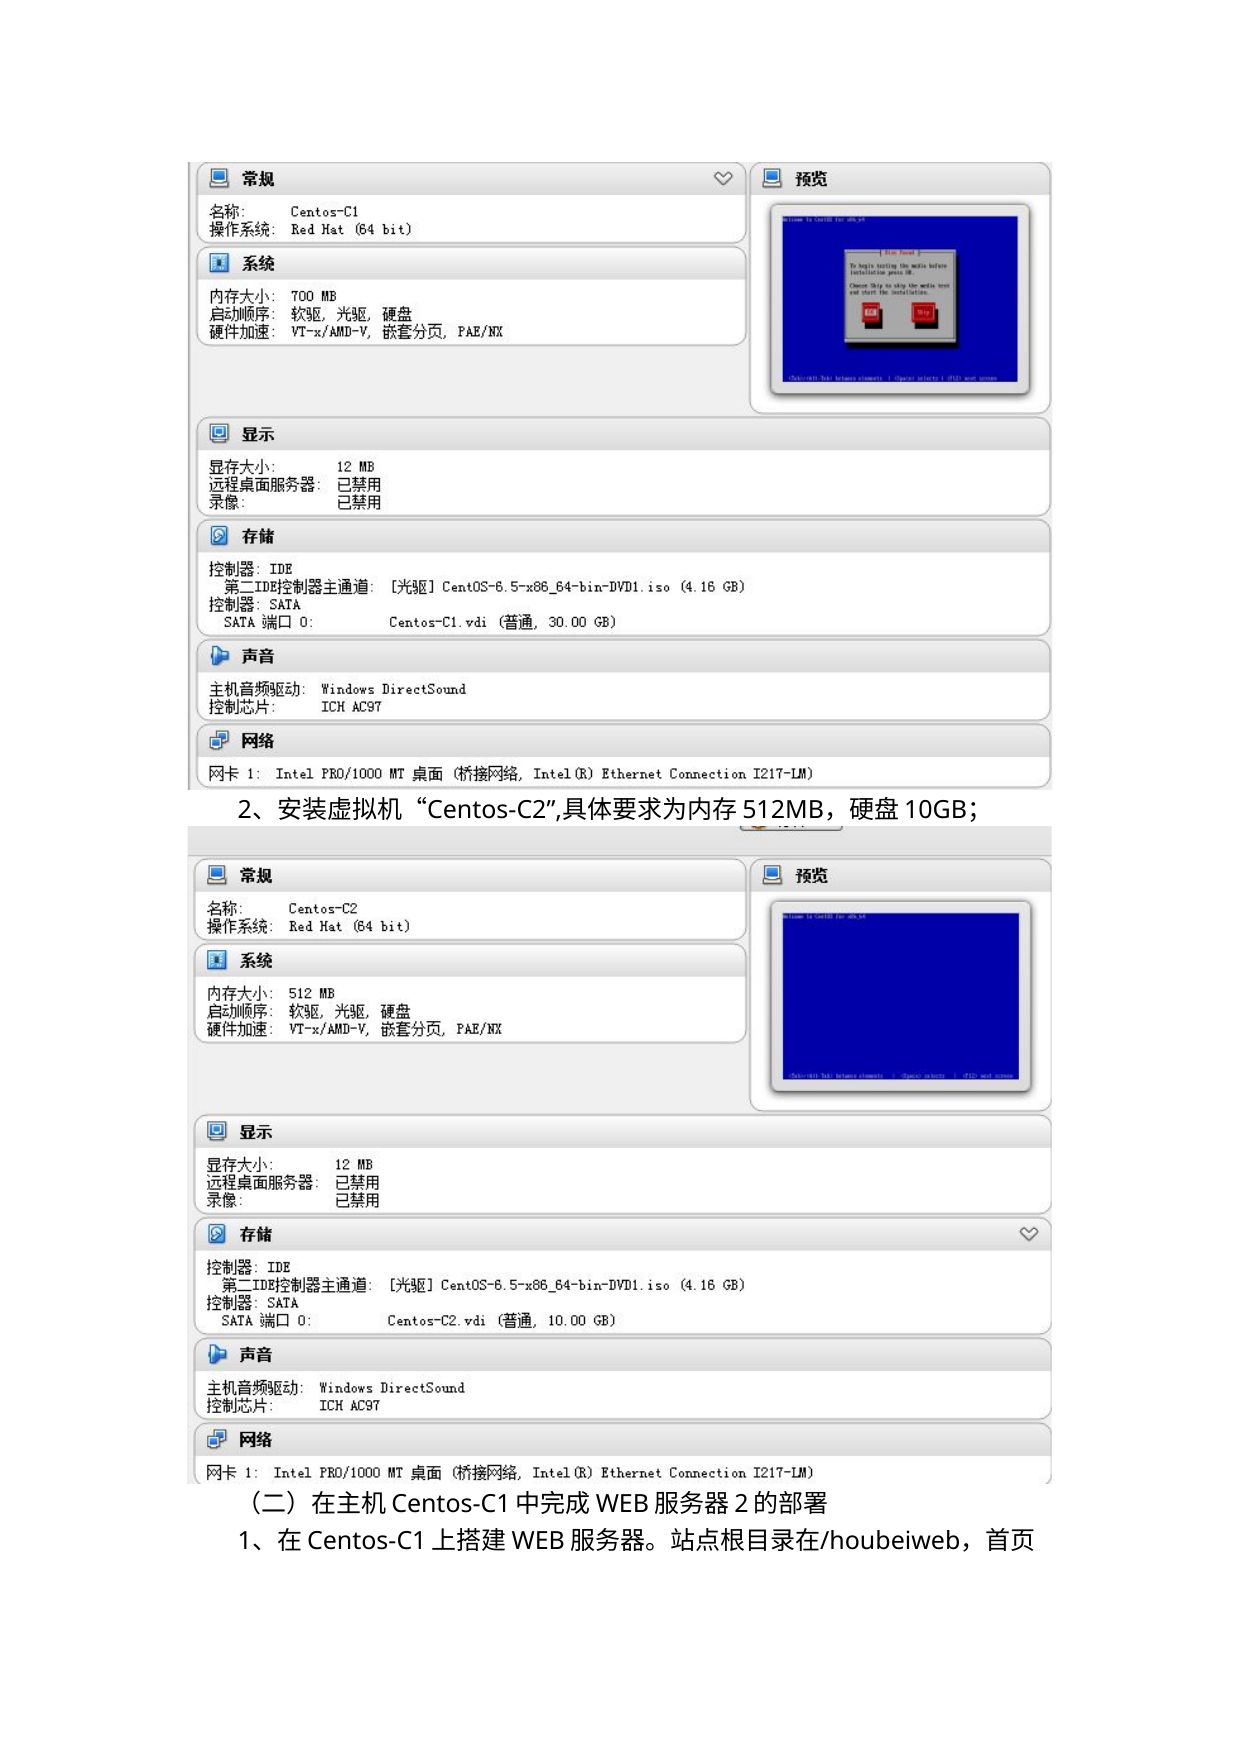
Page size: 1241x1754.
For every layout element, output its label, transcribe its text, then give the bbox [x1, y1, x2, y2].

text （二）在主机Centos-C1中完成WEB服务器2的部署 [236, 1484, 1053, 1520]
list 安装虚拟机“Centos-C2”,具体要求为内存512MB，硬盘10GB； [187, 790, 1053, 826]
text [187, 1520, 1053, 1556]
